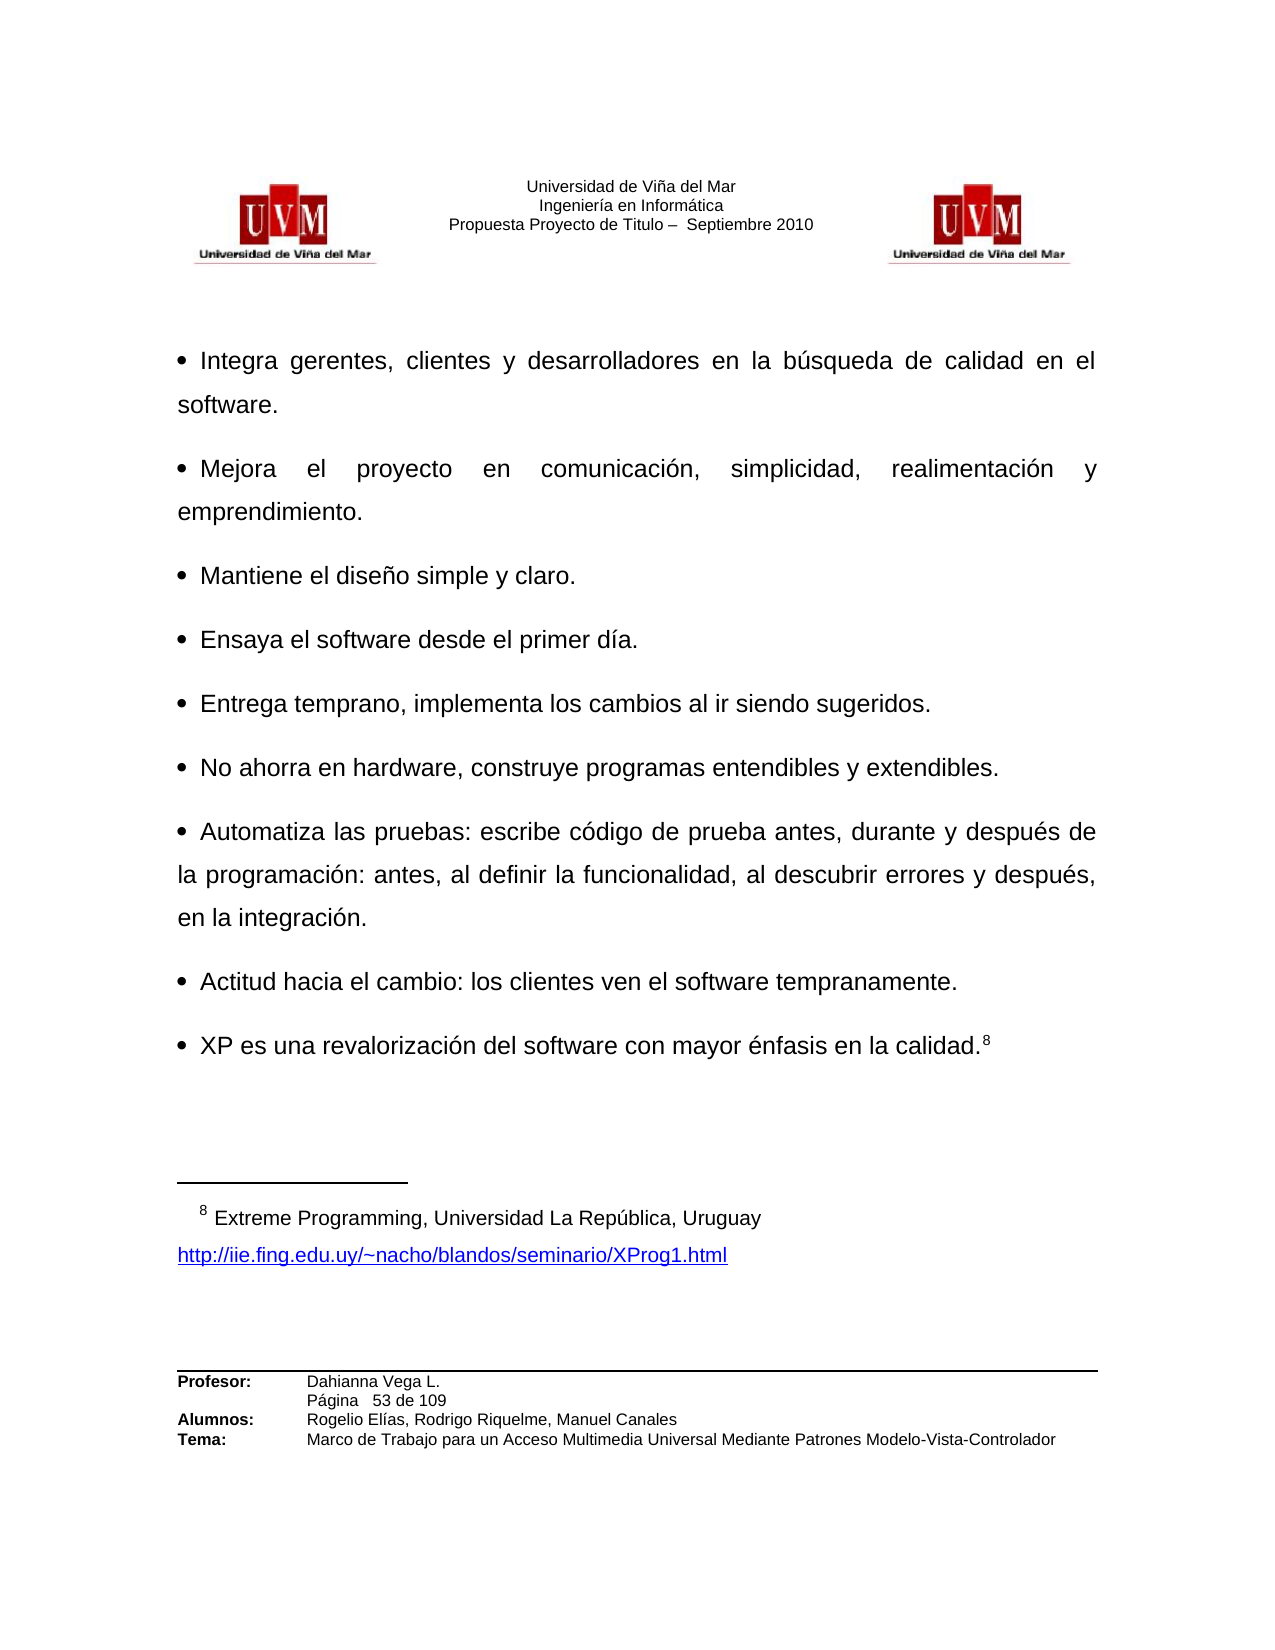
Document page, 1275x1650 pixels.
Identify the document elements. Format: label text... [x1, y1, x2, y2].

text XP es una revalorización del software con mayor énfasis en la calidad. [177, 1031, 1098, 1060]
text Mantiene el diseño simple y claro. [177, 561, 1098, 589]
text Integra gerentes, clientes y desarrolladores en la búsqueda de calidad en el software. [177, 346, 1098, 418]
text Automatiza las pruebas: escribe código de prueba antes, durante y después de la programación: antes, al definir la funcionalidad, al descubrir errores y después, en la integración. [177, 817, 1098, 932]
text No ahorra en hardware, construye programas entendibles y extendibles. [177, 753, 1098, 782]
text Actitud hacia el cambio: los clientes ven el software tempranamente. [177, 967, 1098, 996]
picture [177, 176, 390, 267]
picture [871, 176, 1084, 267]
text Entrega temprano, implementa los cambios al ir siendo sugeridos. [177, 689, 1098, 718]
text Mejora el proyecto en comunicación, simplicidad, realimentación y emprendimiento. [177, 453, 1098, 526]
text Ensaya el software desde el primer día. [177, 625, 1098, 654]
